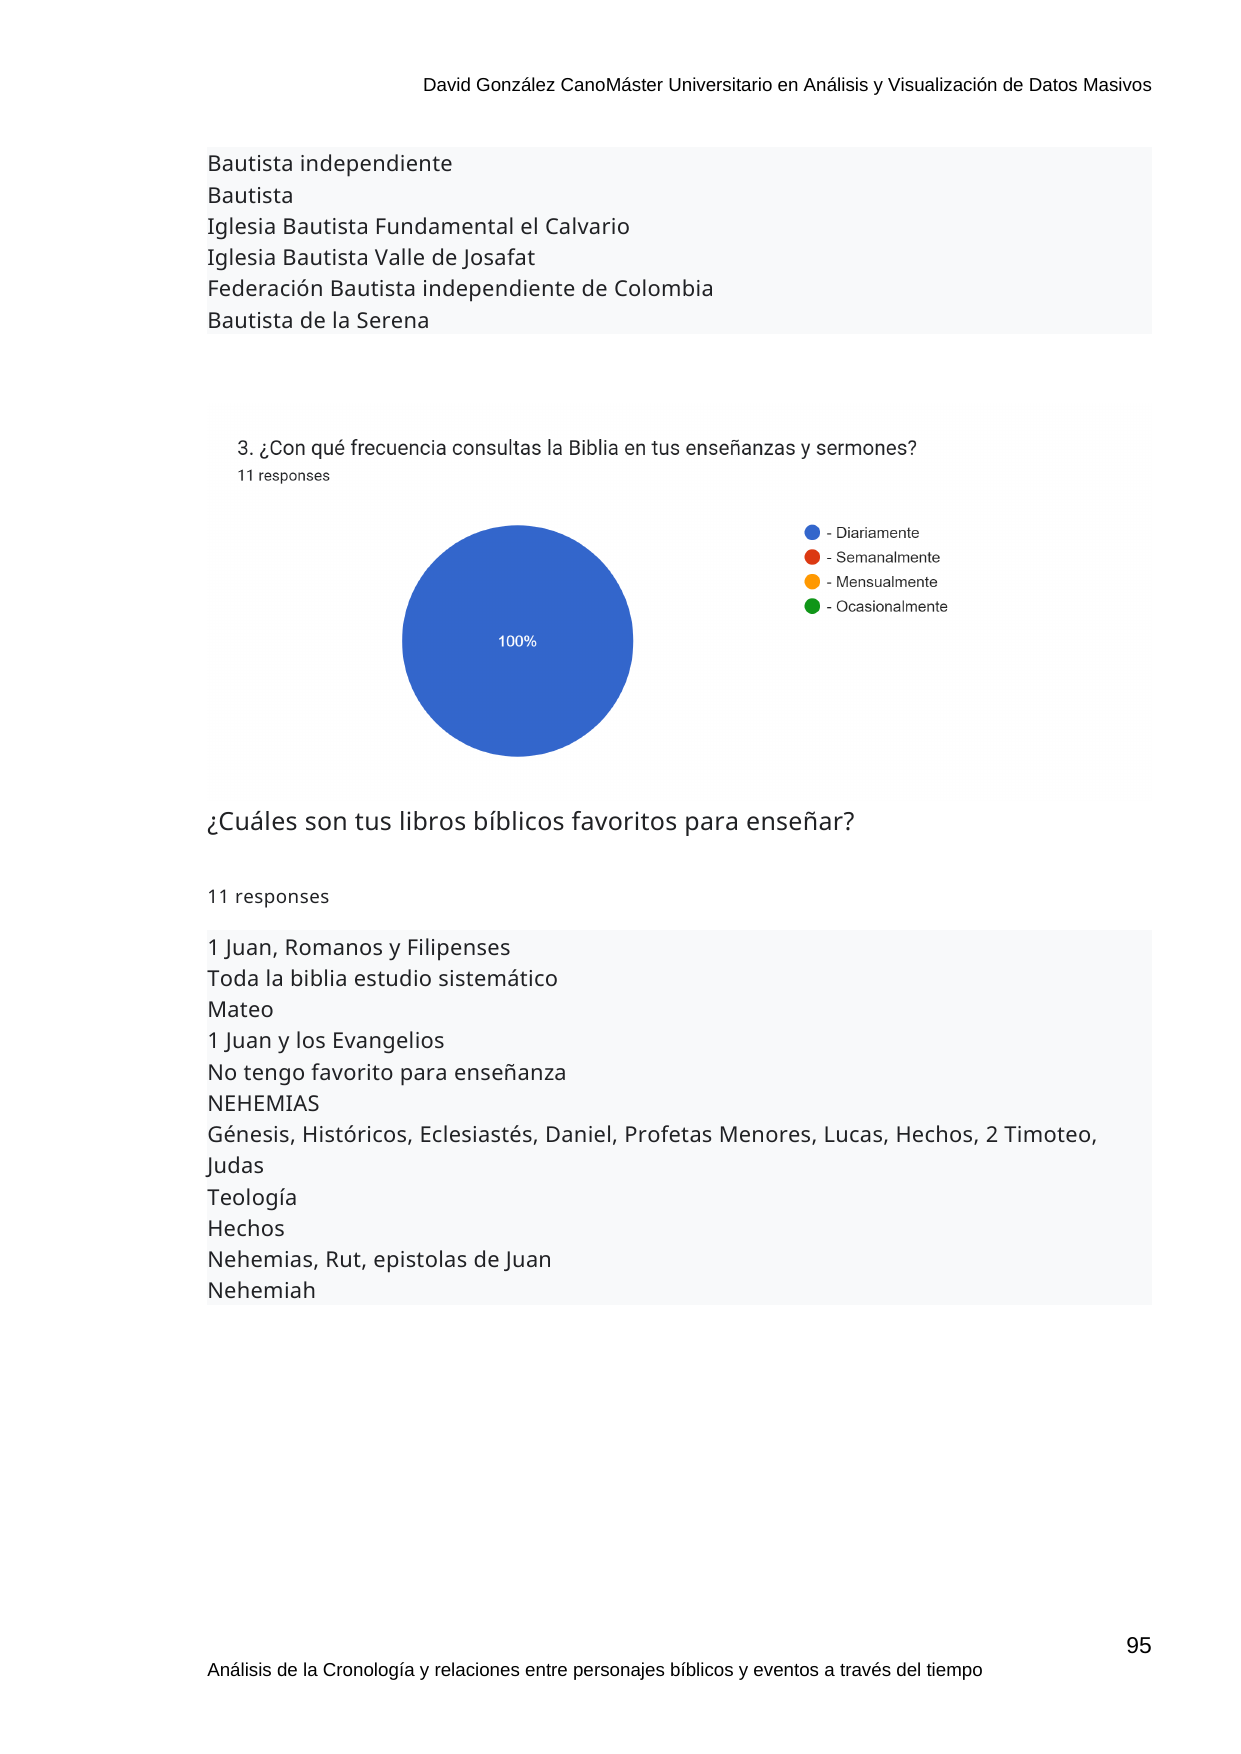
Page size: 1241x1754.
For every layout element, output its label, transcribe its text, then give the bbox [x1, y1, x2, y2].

text Federación Bautista independiente de Colombia [207, 272, 1152, 303]
text Mateo [207, 993, 1152, 1024]
text 1 Juan, Romanos y Filipenses [207, 930, 1152, 961]
text 1 Juan y los Evangelios [207, 1024, 1152, 1055]
text Iglesia Bautista Fundamental el Calvario [207, 209, 1152, 241]
text Toda la biblia estudio sistemático [207, 961, 1152, 993]
text No tengo favorito para enseñanza [207, 1055, 1152, 1086]
text 11 responses [207, 867, 1152, 909]
text NEHEMIAS [207, 1086, 1152, 1118]
text Hechos [207, 1211, 1152, 1243]
text Bautista de la Serena [207, 303, 1152, 334]
picture [207, 403, 1152, 801]
text Iglesia Bautista Valle de Josafat [207, 241, 1152, 272]
text Teología [207, 1180, 1152, 1211]
text Nehemias, Rut, epistolas de Juan [207, 1243, 1152, 1274]
text Nehemiah [207, 1274, 1152, 1305]
text Bautista independiente [207, 147, 1152, 178]
text Bautista [207, 178, 1152, 209]
text Génesis, Históricos, Eclesiastés, Daniel, Profetas Menores, Lucas, Hechos, 2 Timoteo, Judas [207, 1118, 1152, 1180]
text ¿Cuáles son tus libros bíblicos favoritos para enseñar? [207, 801, 1152, 838]
